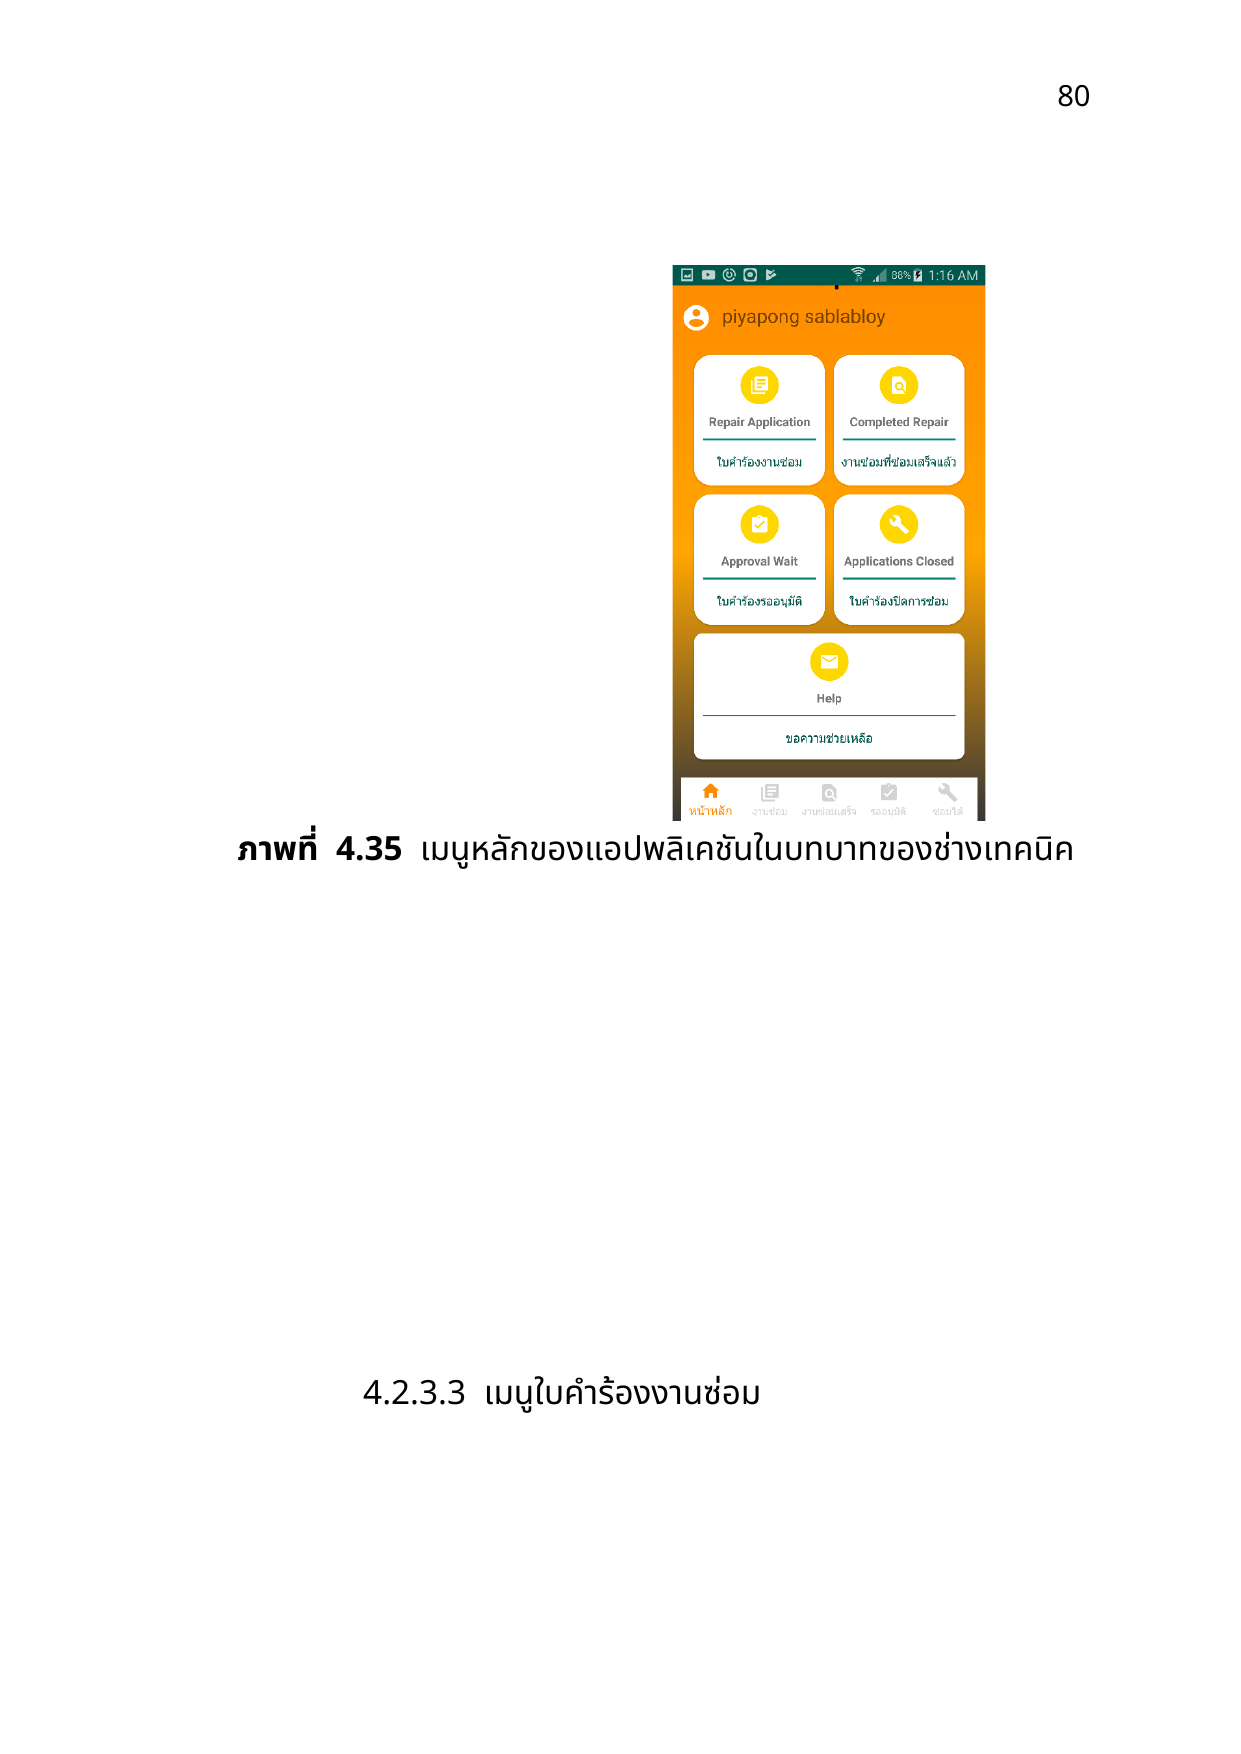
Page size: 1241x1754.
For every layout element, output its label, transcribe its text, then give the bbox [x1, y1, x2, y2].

picture [672, 265, 986, 821]
text 4.2.3.3 เมนูใบคำร้องงานซ่อม [221, 1369, 1090, 1420]
